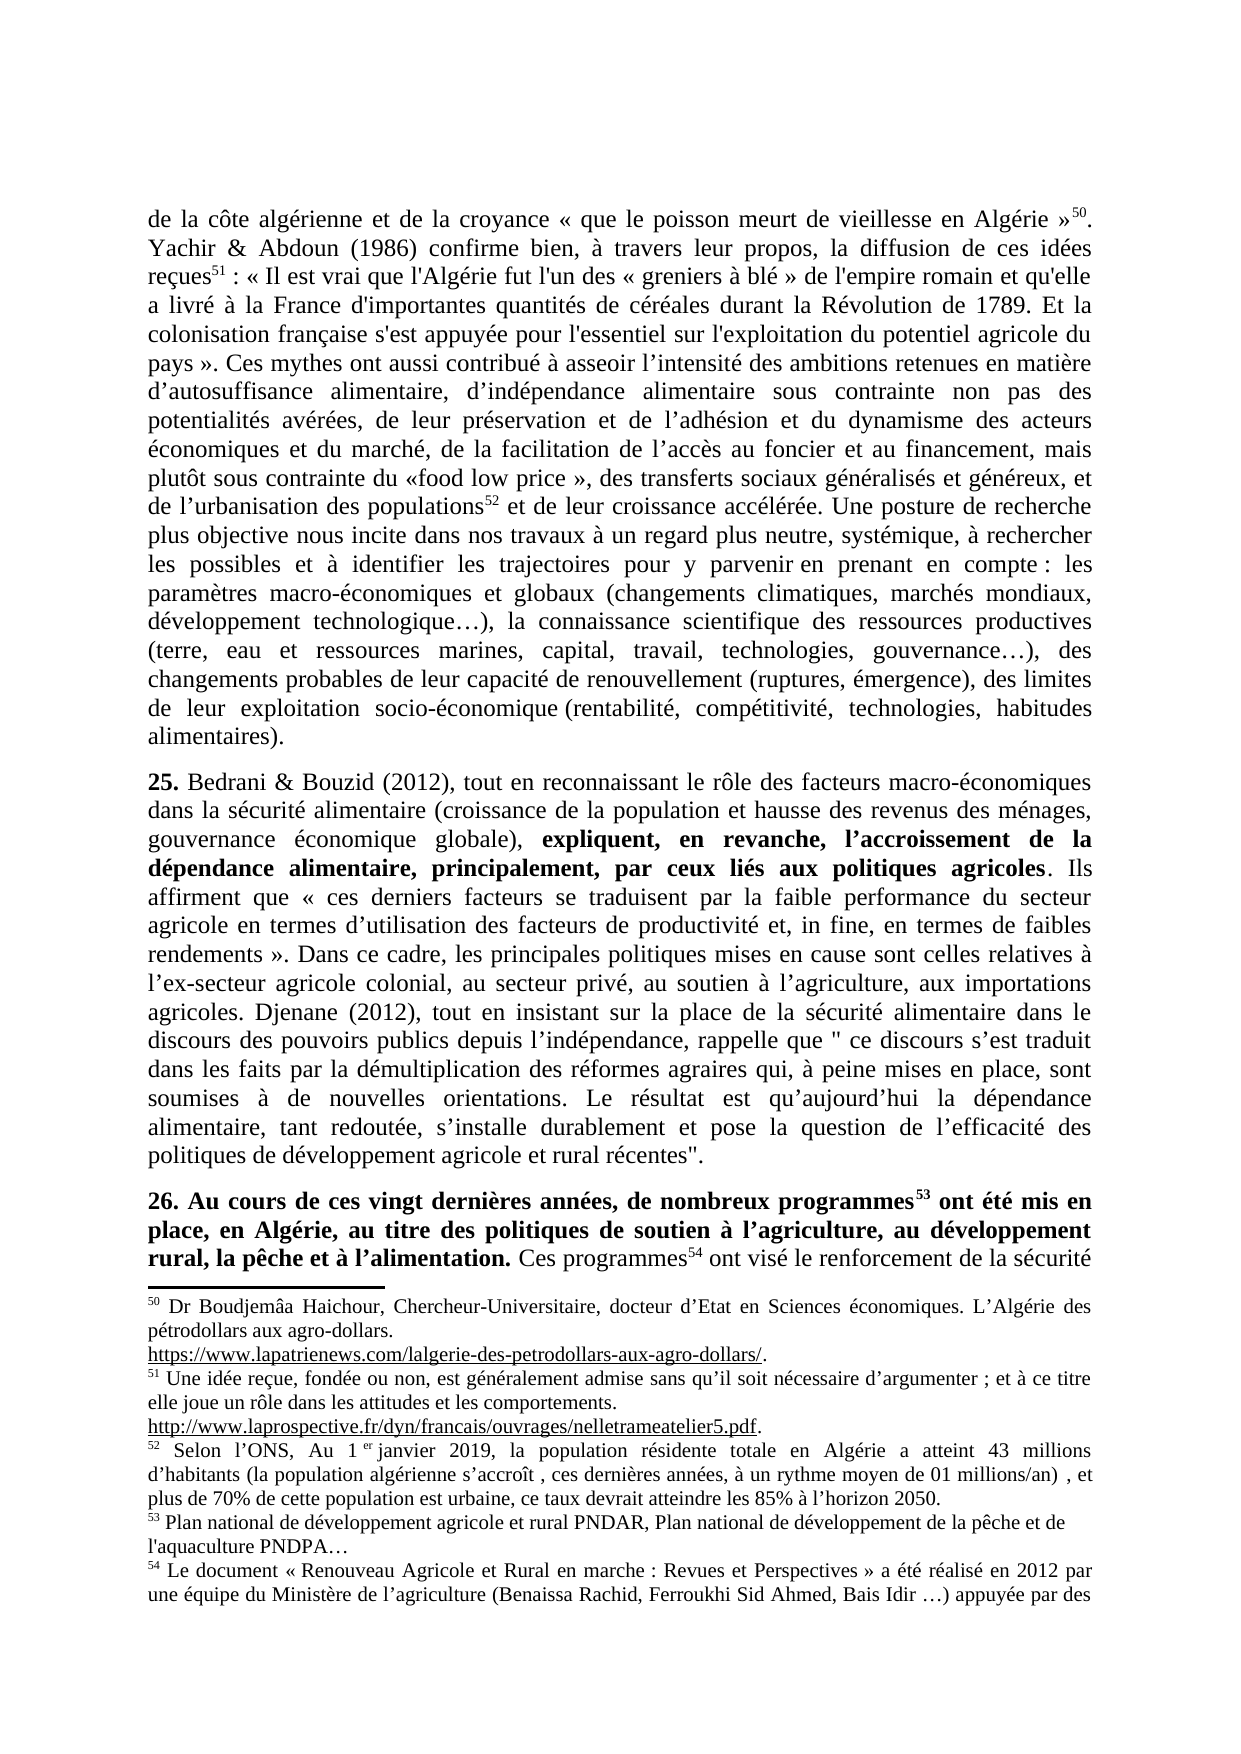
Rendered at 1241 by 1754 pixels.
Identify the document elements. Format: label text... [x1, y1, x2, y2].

text 25. Bedrani & Bouzid (2012), tout en reconnaissant le rôle des facteurs macro-économiques dans la sécurité alimentaire (croissance de la population et hausse des revenus des ménages, gouvernance économique globale), expliquent, en revanche, l’accroissement de la dépendance alimentaire, principalement, par ceux liés aux politiques agricoles. Ils affirment que « ces derniers facteurs se traduisent par la faible performance du secteur agricole en termes d’utilisation des facteurs de productivité et, in fine, en termes de faibles rendements ». Dans ce cadre, les principales politiques mises en cause sont celles relatives à l’ex-secteur agricole colonial, au secteur privé, au soutien à l’agriculture, aux importations agricoles. Djenane (2012), tout en insistant sur la place de la sécurité alimentaire dans le discours des pouvoirs publics depuis l’indépendance, rappelle que " ce discours s’est traduit dans les faits par la démultiplication des réformes agraires qui, à peine mises en place, sont soumises à de nouvelles orientations. Le résultat est qu’aujourd’hui la dépendance alimentaire, tant redoutée, s’installe durablement et pose la question de l’efficacité des politiques de développement agricole et rural récentes". [148, 767, 1093, 1169]
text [148, 1186, 1093, 1272]
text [148, 204, 1093, 750]
